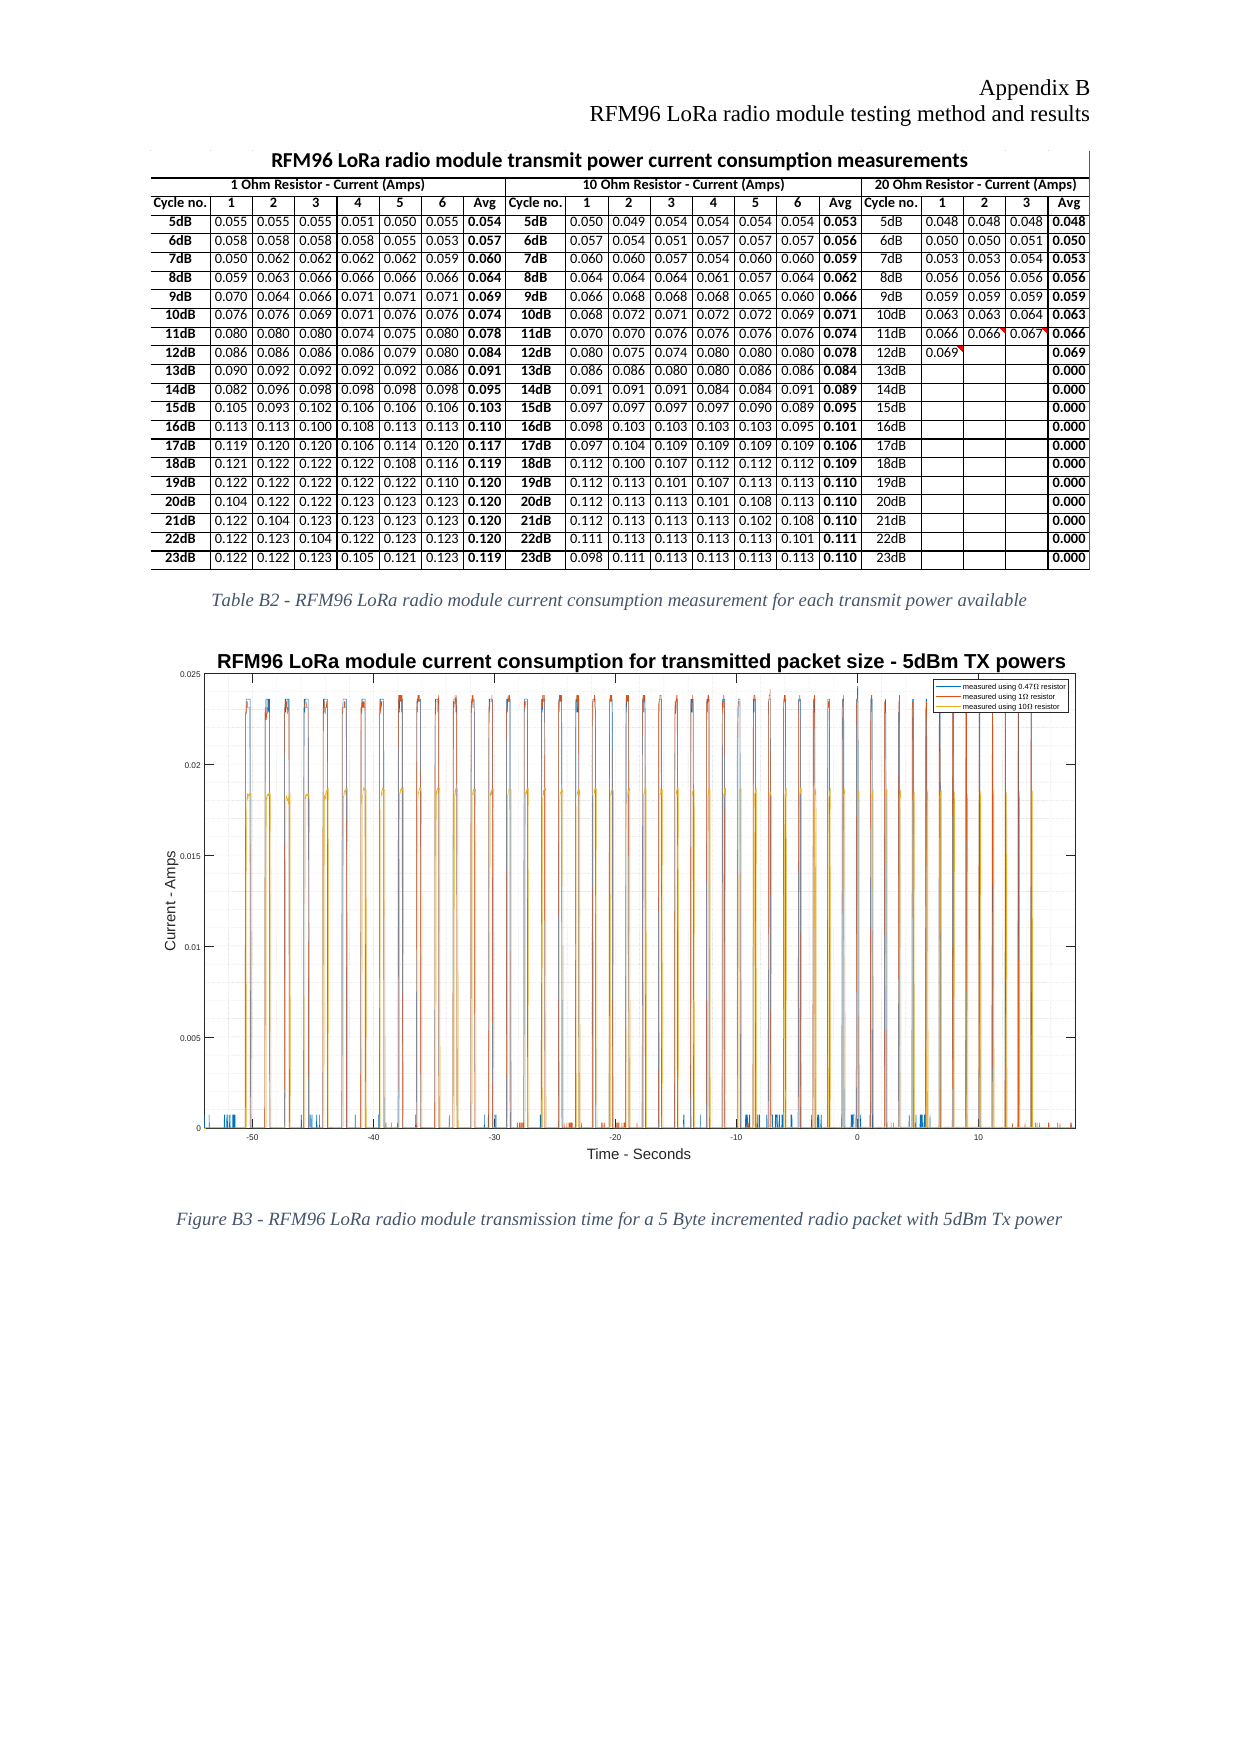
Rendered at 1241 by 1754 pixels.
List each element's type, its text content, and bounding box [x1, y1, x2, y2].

text Figure B3 - RFM96 LoRa radio module transmission time for a 5 Byte incremented radio packet with 5dBm Tx power [150, 1208, 1090, 1229]
text Table B2 - RFM96 LoRa radio module current consumption measurement for each transmit power available [150, 589, 1090, 611]
